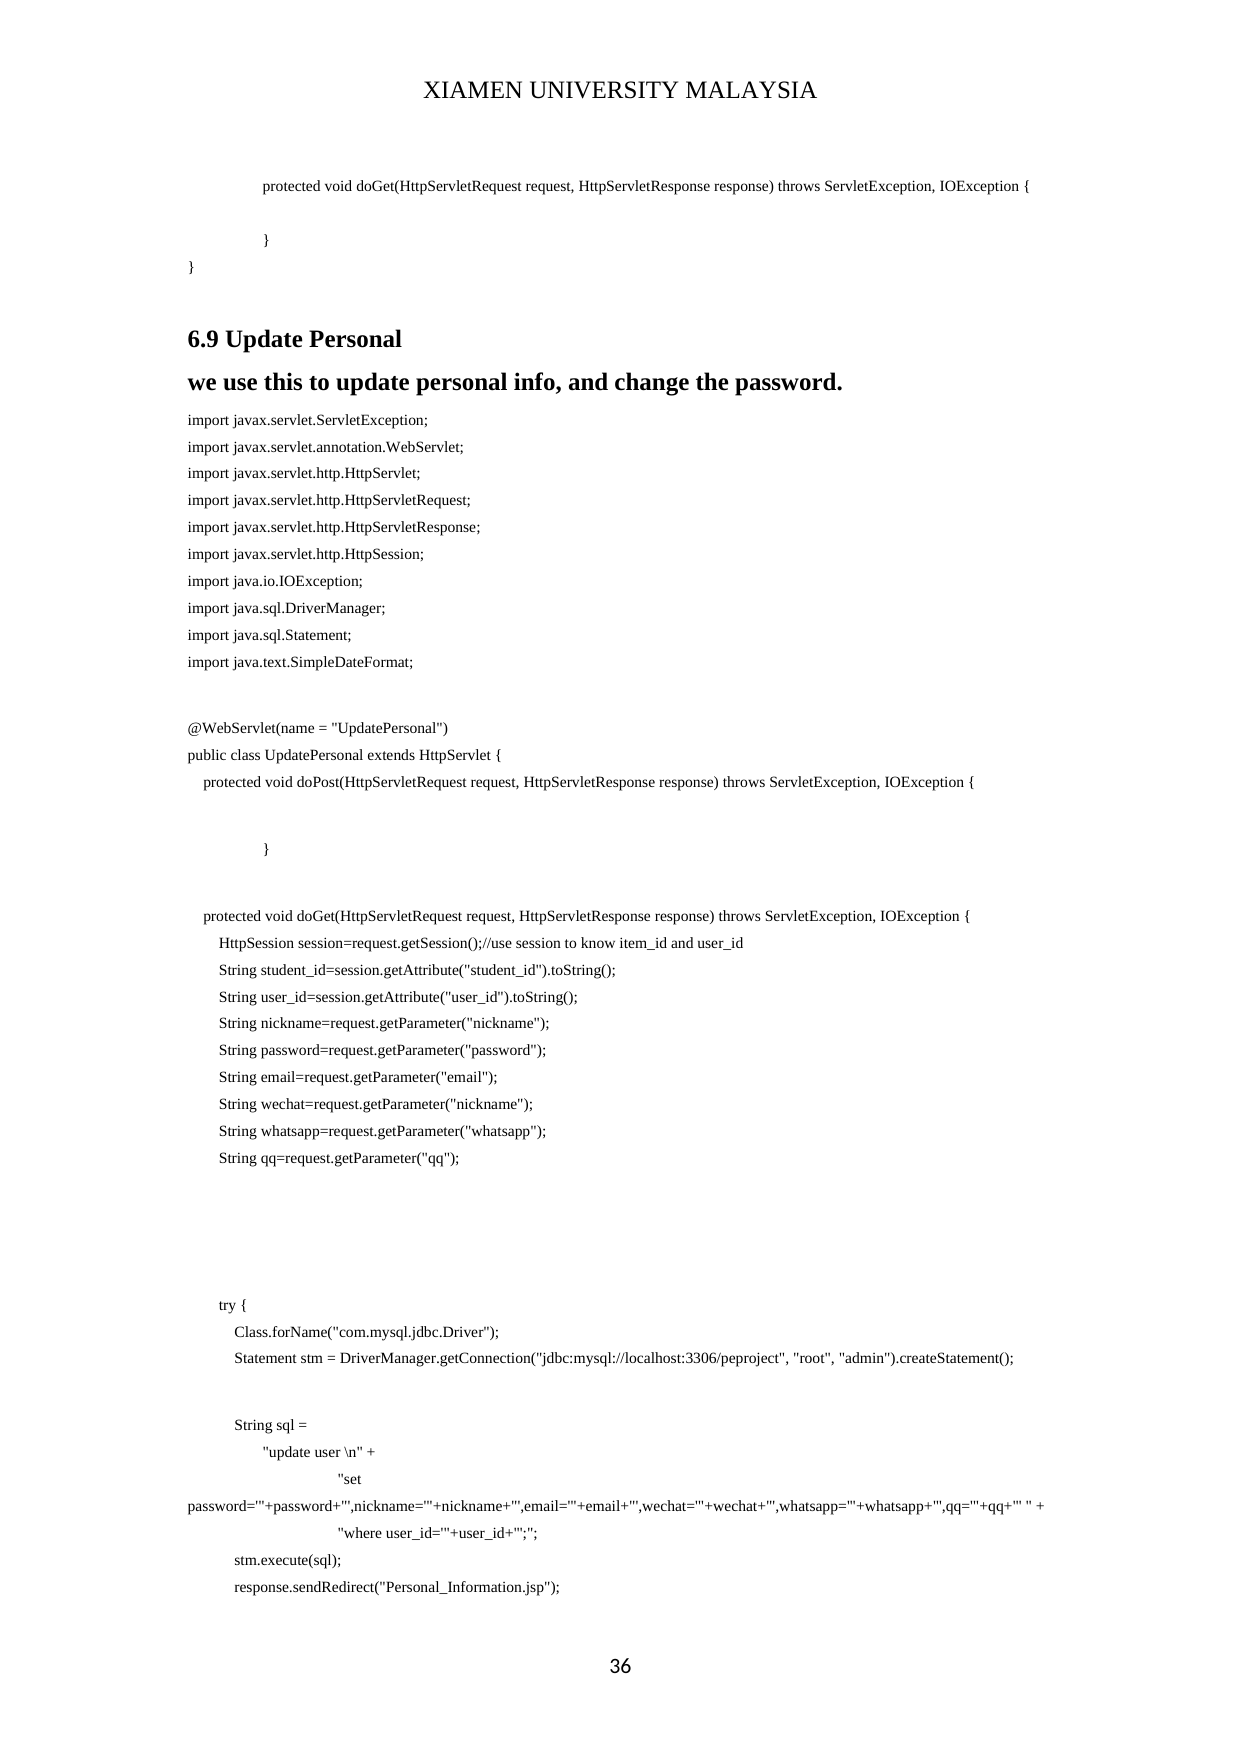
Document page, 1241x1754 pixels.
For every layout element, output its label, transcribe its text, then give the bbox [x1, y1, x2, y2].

text import javax.servlet.ServletException; [187, 411, 1053, 428]
text stm.execute(sql); [187, 1551, 1053, 1568]
text Statement stm = DriverManager.getConnection("jdbc:mysql://localhost:3306/peproject", "root", "admin").createStatement(); [187, 1349, 1053, 1367]
text Class.forName("com.mysql.jdbc.Driver"); [187, 1322, 1053, 1340]
text public class UpdatePersonal extends HttpServlet { [187, 746, 1053, 764]
text 6.9 Update Personal [187, 324, 1053, 353]
text import javax.servlet.annotation.WebServlet; [187, 437, 1053, 455]
text } [187, 840, 1053, 858]
text "set password='"+password+"',nickname='"+nickname+"',email='"+email+"',wechat='"+wechat+"',whatsapp='"+whatsapp+"',qq='"+qq+"' " + [187, 1470, 1053, 1515]
text } [187, 257, 1053, 275]
text String student_id=session.getAttribute("student_id").toString(); [187, 961, 1053, 978]
text we use this to update personal info, and change the password. [187, 367, 1053, 396]
text import java.text.SimpleDateFormat; [187, 652, 1053, 670]
text HttpSession session=request.getSession();//use session to know item_id and user_id [187, 934, 1053, 952]
text String email=request.getParameter("email"); [187, 1068, 1053, 1086]
text import java.sql.Statement; [187, 626, 1053, 643]
text String user_id=session.getAttribute("user_id").toString(); [187, 987, 1053, 1005]
text protected void doGet(HttpServletRequest request, HttpServletResponse response) throws ServletException, IOException { [187, 177, 1053, 195]
text import java.io.IOException; [187, 572, 1053, 590]
text import javax.servlet.http.HttpServlet; [187, 464, 1053, 482]
text import javax.servlet.http.HttpServletResponse; [187, 518, 1053, 536]
text String password=request.getParameter("password"); [187, 1041, 1053, 1059]
text String sql = [187, 1416, 1053, 1434]
text "update user \n" + [187, 1443, 1053, 1461]
text "where user_id='"+user_id+"';"; [187, 1524, 1053, 1542]
text protected void doPost(HttpServletRequest request, HttpServletResponse response) throws ServletException, IOException { [187, 773, 1053, 791]
text } [187, 231, 1053, 248]
text protected void doGet(HttpServletRequest request, HttpServletResponse response) throws ServletException, IOException { [187, 907, 1053, 925]
text @WebServlet(name = "UpdatePersonal") [187, 719, 1053, 737]
text import javax.servlet.http.HttpServletRequest; [187, 491, 1053, 509]
text String nickname=request.getParameter("nickname"); [187, 1014, 1053, 1032]
text import javax.servlet.http.HttpSession; [187, 545, 1053, 563]
text String wechat=request.getParameter("nickname"); [187, 1095, 1053, 1113]
text import java.sql.DriverManager; [187, 599, 1053, 617]
text try { [187, 1296, 1053, 1313]
text response.sendRedirect("Personal_Information.jsp"); [187, 1577, 1053, 1595]
text String whatsapp=request.getParameter("whatsapp"); [187, 1122, 1053, 1140]
text String qq=request.getParameter("qq"); [187, 1149, 1053, 1167]
